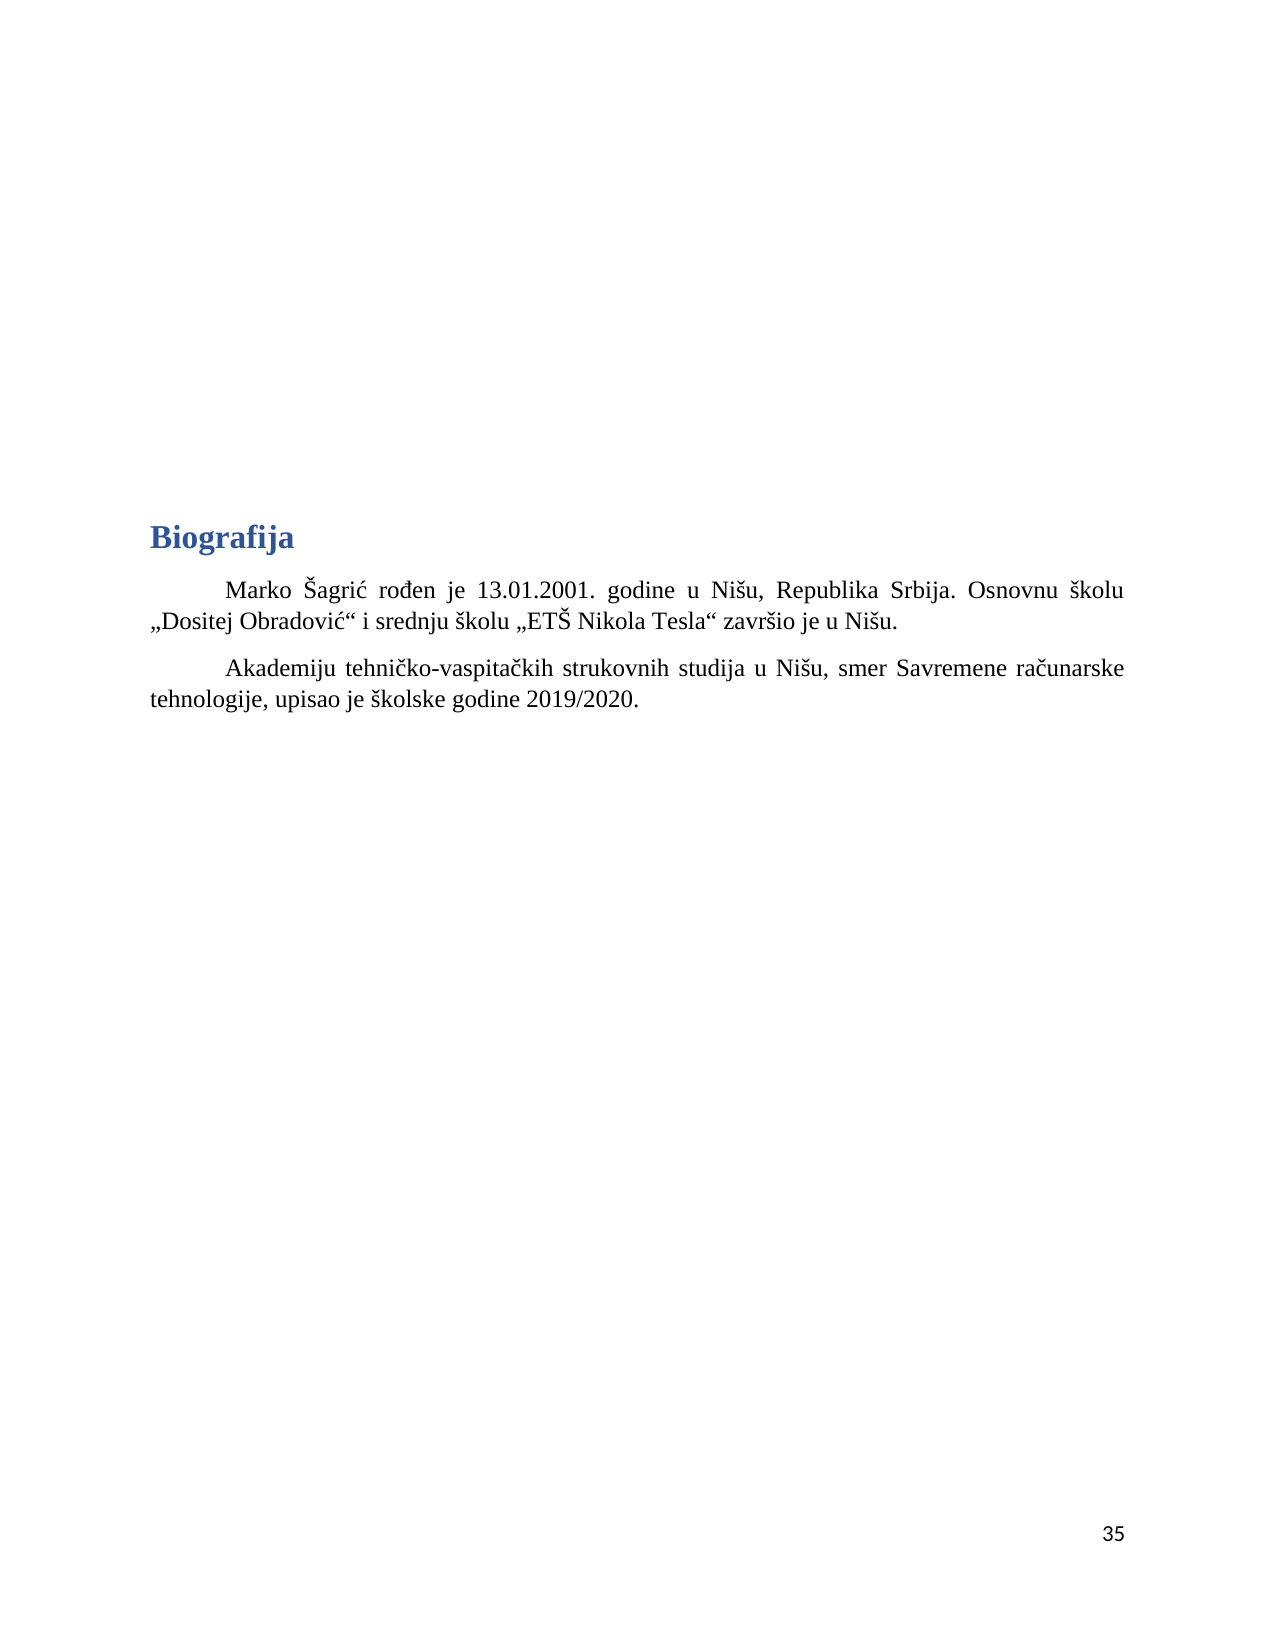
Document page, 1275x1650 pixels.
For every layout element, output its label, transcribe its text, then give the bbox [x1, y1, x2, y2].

text Akademiju tehničko-vaspitačkih strukovnih studija u Nišu, smer Savremene računarske tehnologije, upisao je školske godine 2019/2020. [150, 653, 1125, 713]
text Marko Šagrić rođen je 13.01.2001. godine u Nišu, Republika Srbija. Osnovnu školu „Dositej Obradović“ i srednju školu „ETŠ Nikola Tesla“ završio je u Nišu. [150, 575, 1125, 634]
subtitle Biografija [150, 517, 1125, 556]
